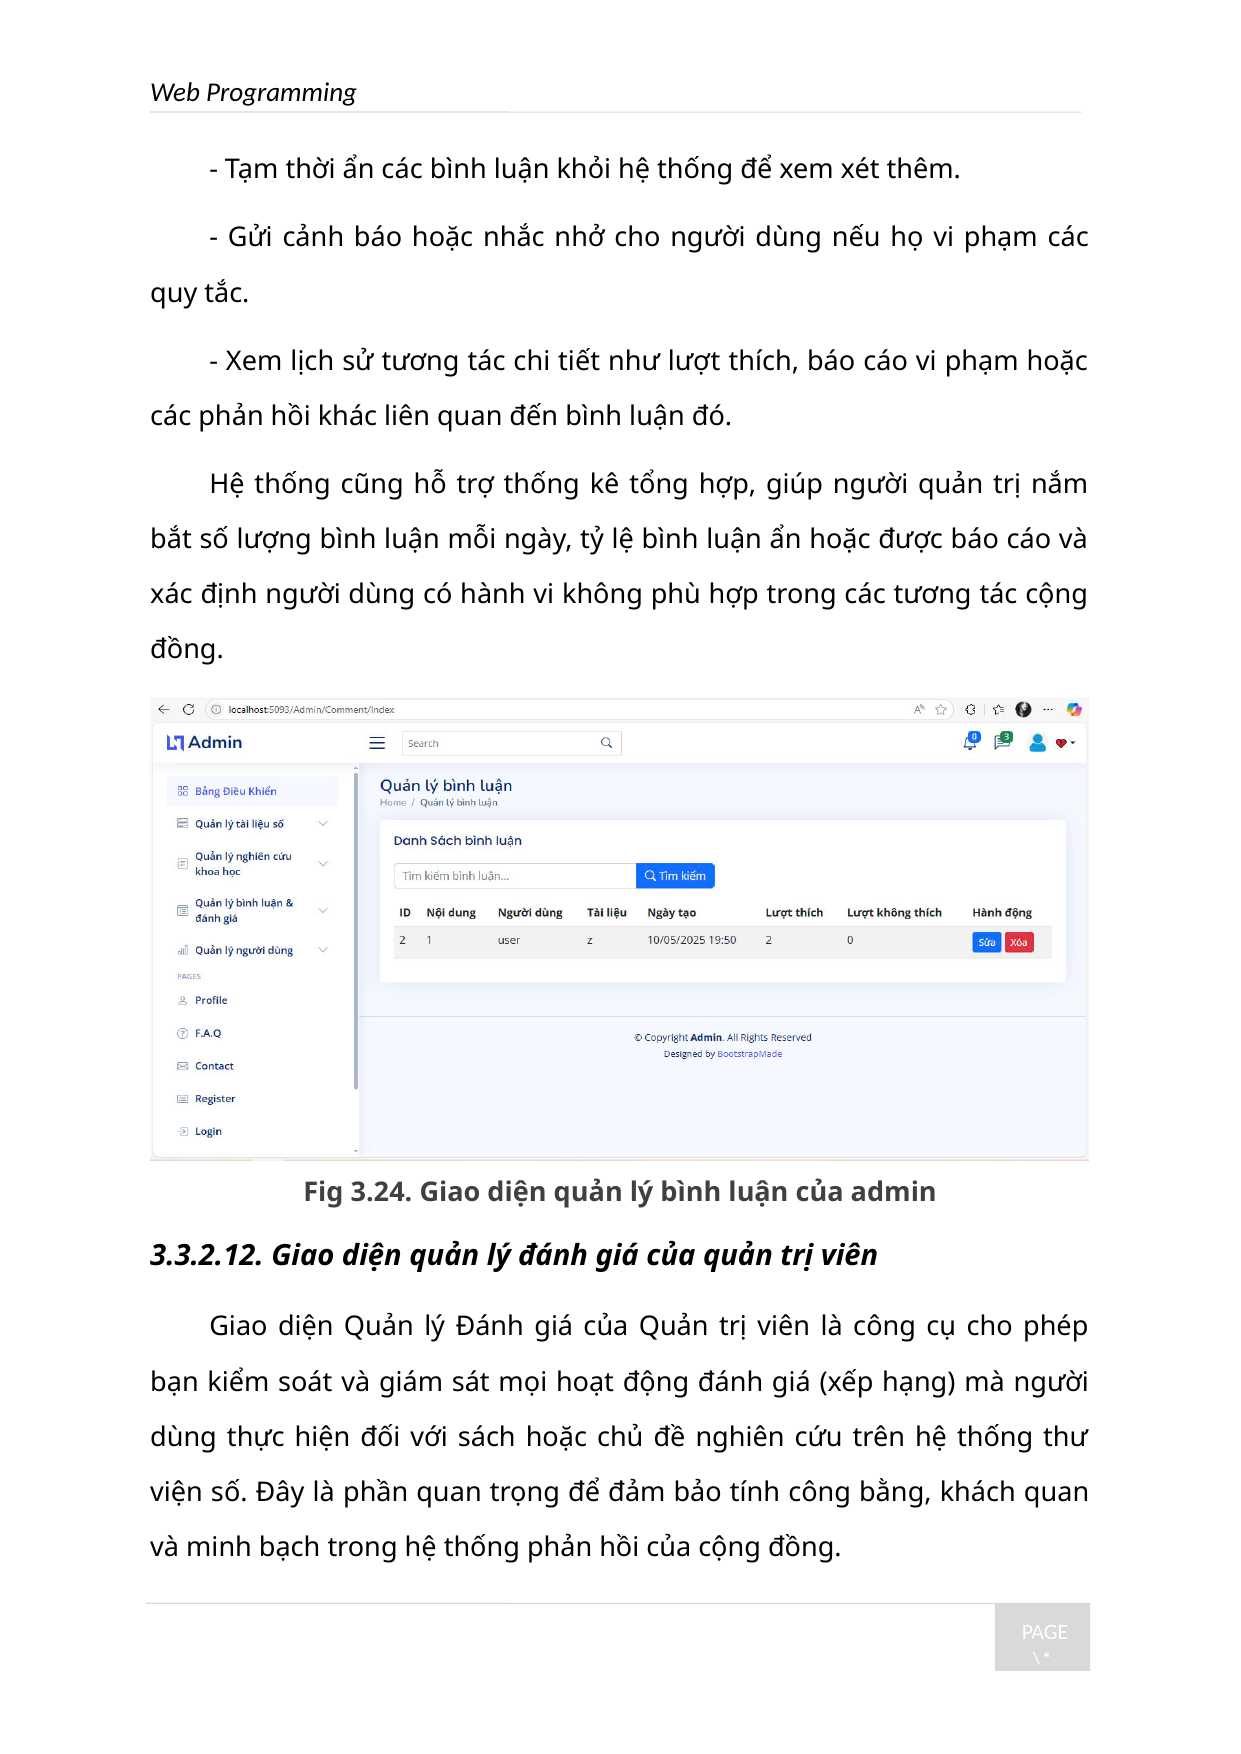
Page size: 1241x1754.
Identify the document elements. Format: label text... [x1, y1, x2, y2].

text - Gửi cảnh báo hoặc nhắc nhở cho người dùng nếu họ vi phạm các quy tắc. [150, 218, 1090, 310]
text Giao diện Quản lý Đánh giá của Quản trị viên là công cụ cho phép bạn kiểm soát và giám sát mọi hoạt động đánh giá (xếp hạng) mà người dùng thực hiện đối với sách hoặc chủ đề nghiên cứu trên hệ thống thư viện số. Đây là phần quan trọng để đảm bảo tính công bằng, khách quan và minh bạch trong hệ thống phản hồi của cộng đồng. [150, 1307, 1090, 1565]
text - Tạm thời ẩn các bình luận khỏi hệ thống để xem xét thêm. [150, 150, 1090, 187]
text - Xem lịch sử tương tác chi tiết như lượt thích, báo cáo vi phạm hoặc các phản hồi khác liên quan đến bình luận đó. [150, 341, 1090, 433]
subtitle 3.3.2.12. Giao diện quản lý đánh giá của quản trị viên [150, 1235, 1090, 1274]
picture [150, 697, 1089, 1161]
text Hệ thống cũng hỗ trợ thống kê tổng hợp, giúp người quản trị nắm bắt số lượng bình luận mỗi ngày, tỷ lệ bình luận ẩn hoặc được báo cáo và xác định người dùng có hành vi không phù hợp trong các tương tác cộng đồng. [150, 464, 1090, 667]
text Fig 3.24. Giao diện quản lý bình luận của admin [150, 1173, 1090, 1210]
